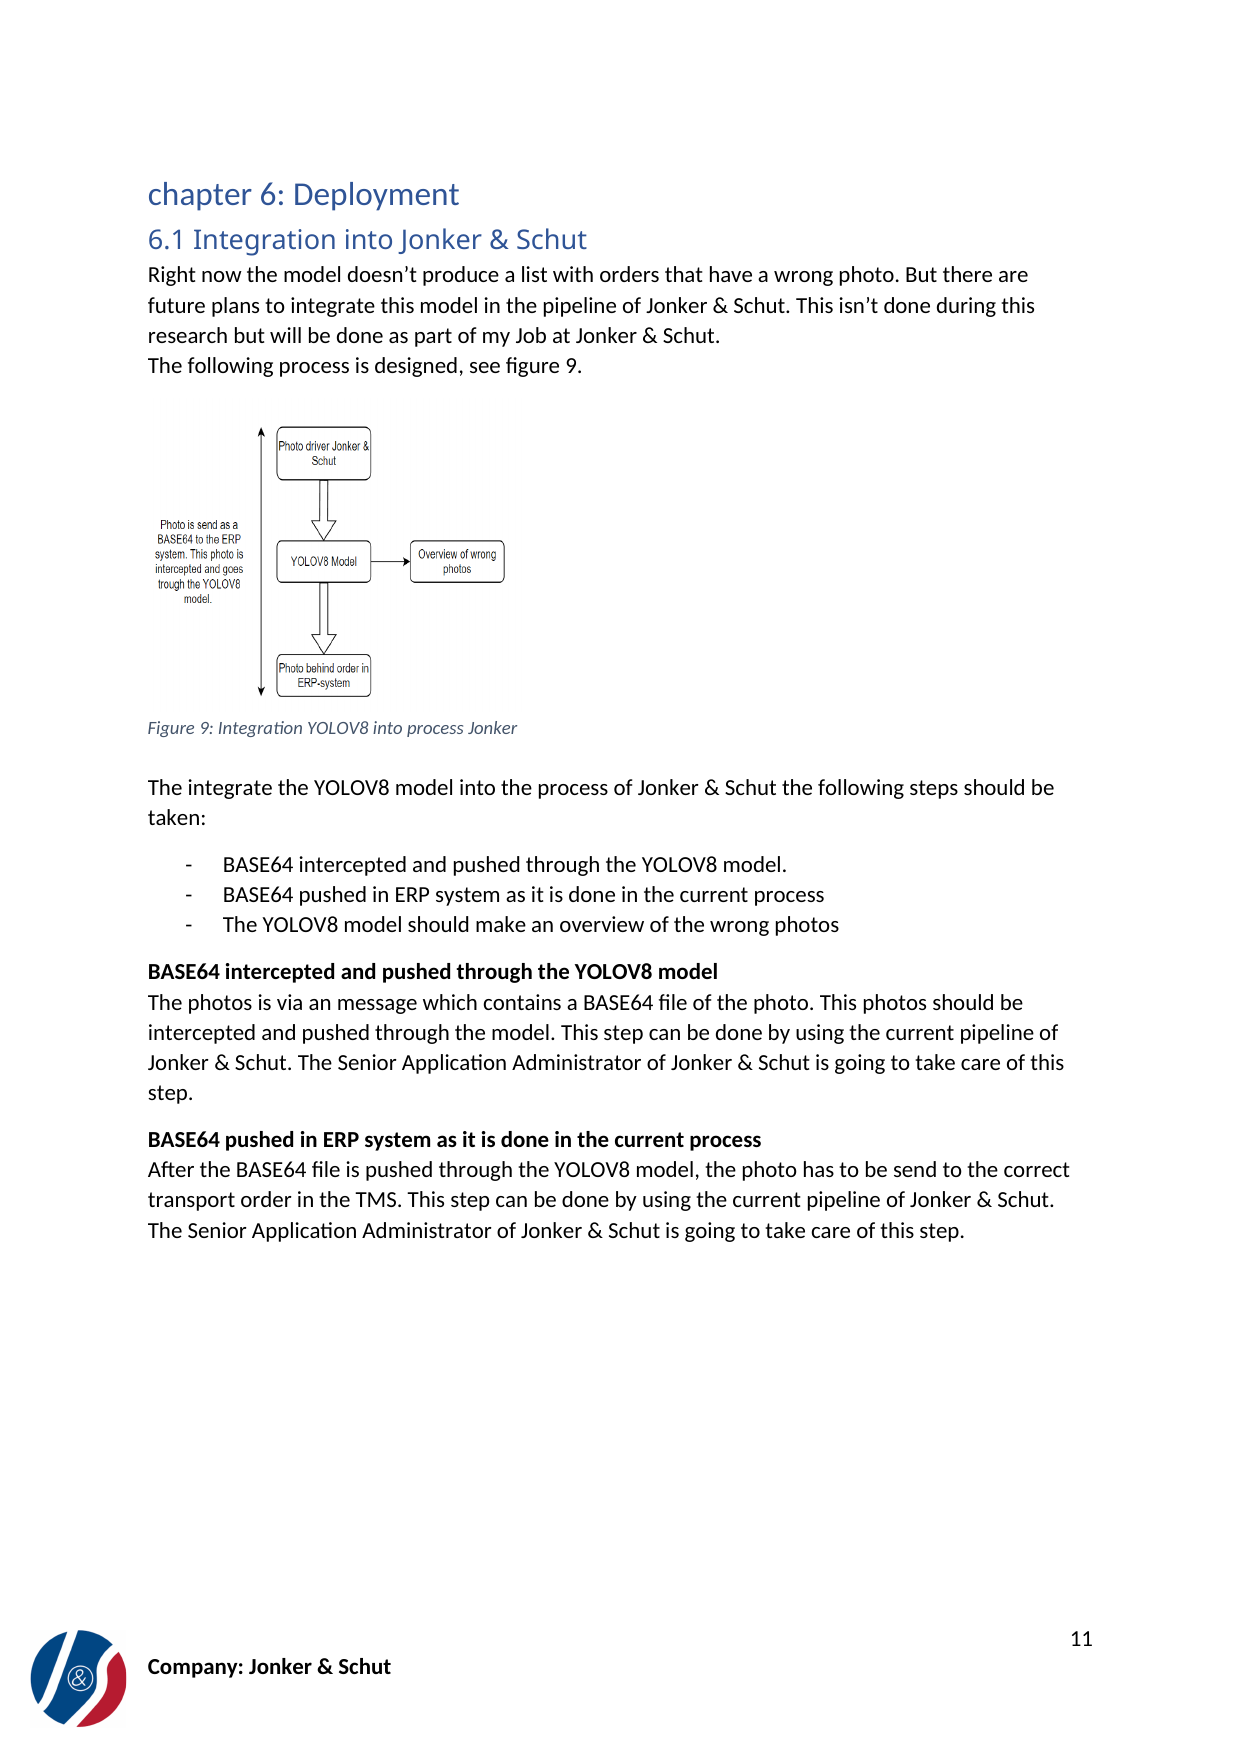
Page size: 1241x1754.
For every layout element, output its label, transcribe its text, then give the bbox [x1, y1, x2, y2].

subtitle chapter 6: Deployment [148, 173, 1093, 213]
list BASE64 pushed in ERP system as it is done in the current process [185, 880, 1093, 908]
list BASE64 intercepted and pushed through the YOLOV8 model. [185, 850, 1093, 878]
text The integrate the YOLOV8 model into the process of Jonker & Schut the following steps should be taken: [148, 773, 1093, 831]
picture [147, 398, 522, 712]
list The YOLOV8 model should make an overview of the wrong photos [185, 911, 1093, 938]
subtitle 6.1 Integration into Jonker & Schut [148, 221, 1093, 258]
text BASE64 intercepted and pushed through the YOLOV8 model The photos is via an message which contains a BASE64 file of the photo. This photos should be intercepted and pushed through the model. This step can be done by using the current pipeline of Jonker & Schut. The Senior Application Administrator of Jonker & Schut is going to take care of this step. [148, 957, 1093, 1106]
picture [30, 1630, 127, 1728]
text Right now the model doesn’t produce a list with orders that have a wrong photo. But there are future plans to integrate this model in the pipeline of Jonker & Schut. This isn’t done during this research but will be done as part of my Job at Jonker & Schut. The following process is designed, see figure 9. [148, 261, 1093, 379]
text BASE64 pushed in ERP system as it is done in the current process After the BASE64 file is pushed through the YOLOV8 model, the photo has to be send to the correct transport order in the TMS. This step can be done by using the current pipeline of Jonker & Schut. The Senior Application Administrator of Jonker & Schut is going to take care of this step. [148, 1125, 1093, 1244]
